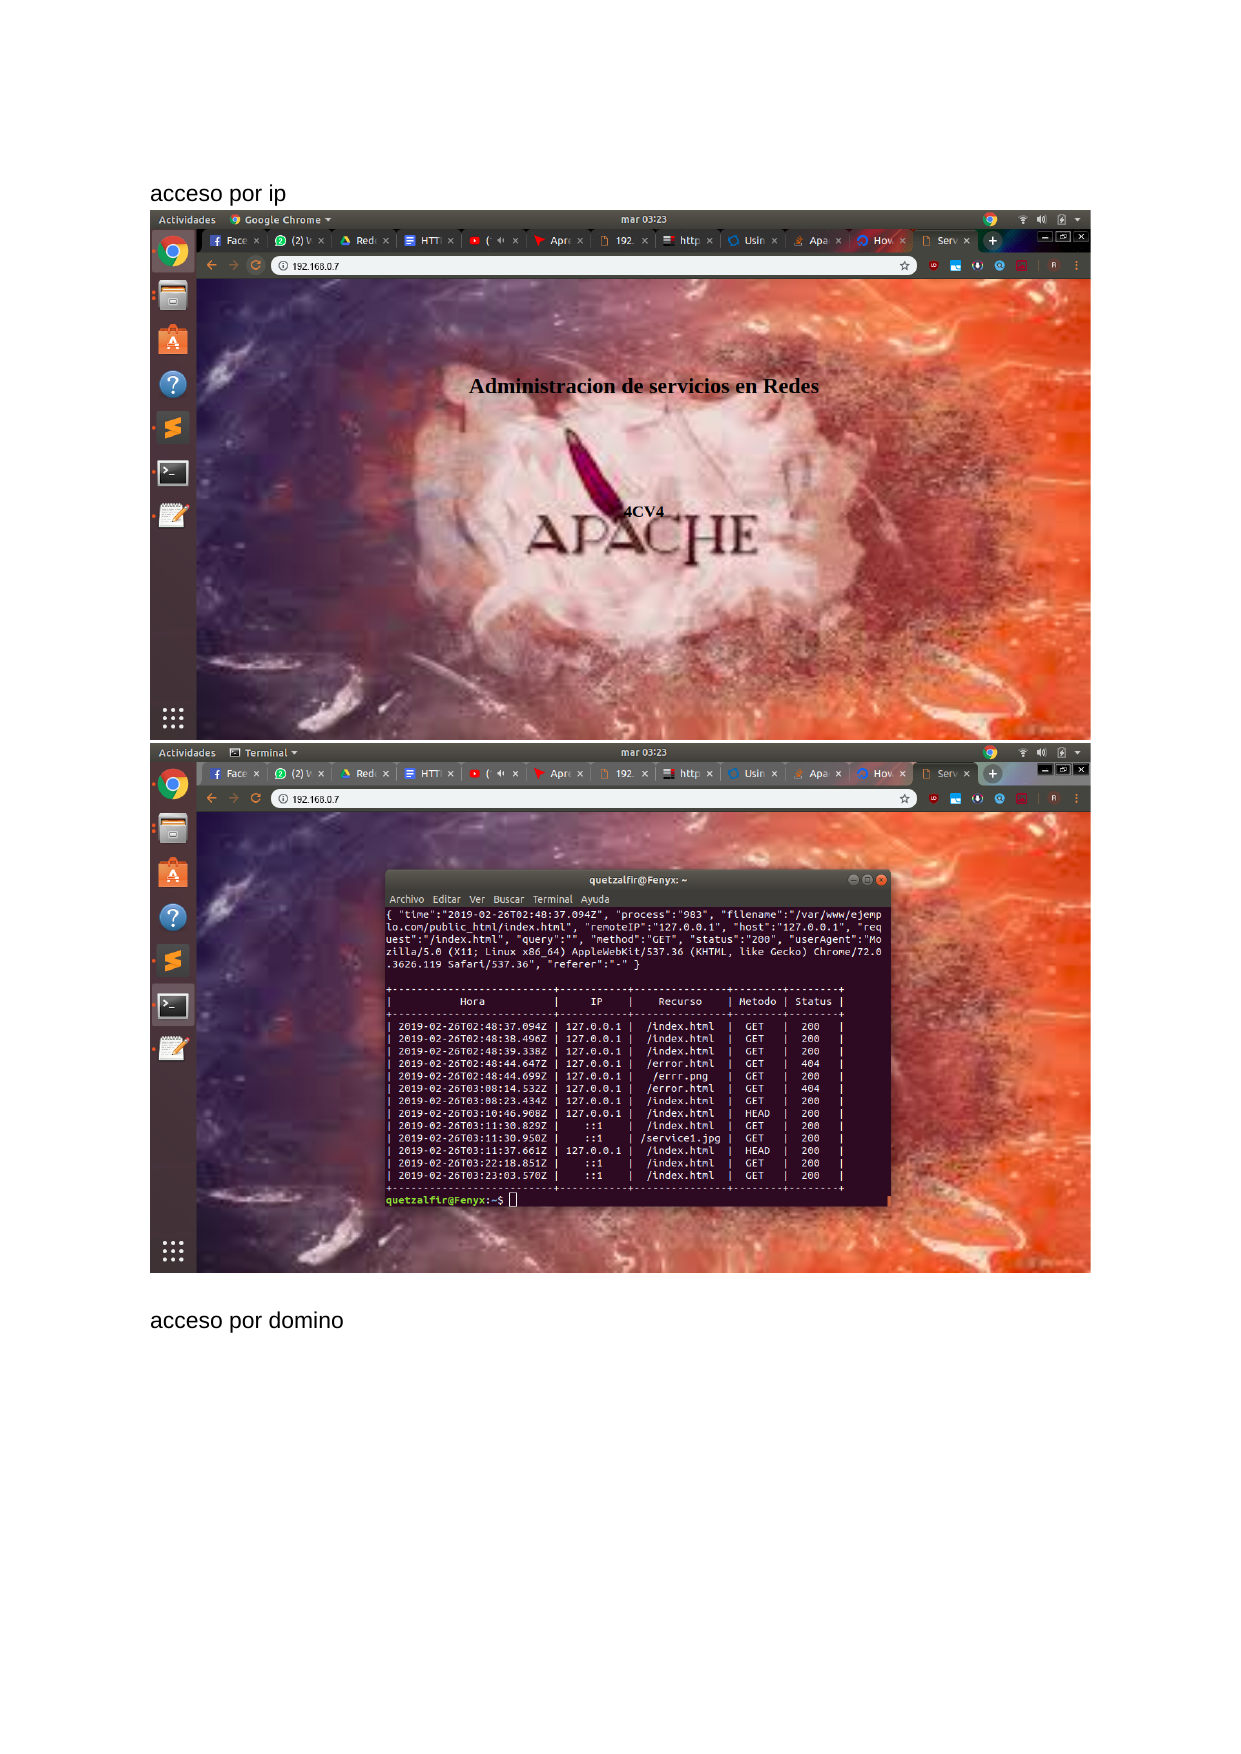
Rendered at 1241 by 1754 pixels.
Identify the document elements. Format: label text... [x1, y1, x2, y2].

text acceso por domino [150, 1307, 1090, 1333]
picture [150, 743, 1091, 1273]
picture [150, 210, 1091, 740]
text acceso por ip [150, 180, 1090, 207]
